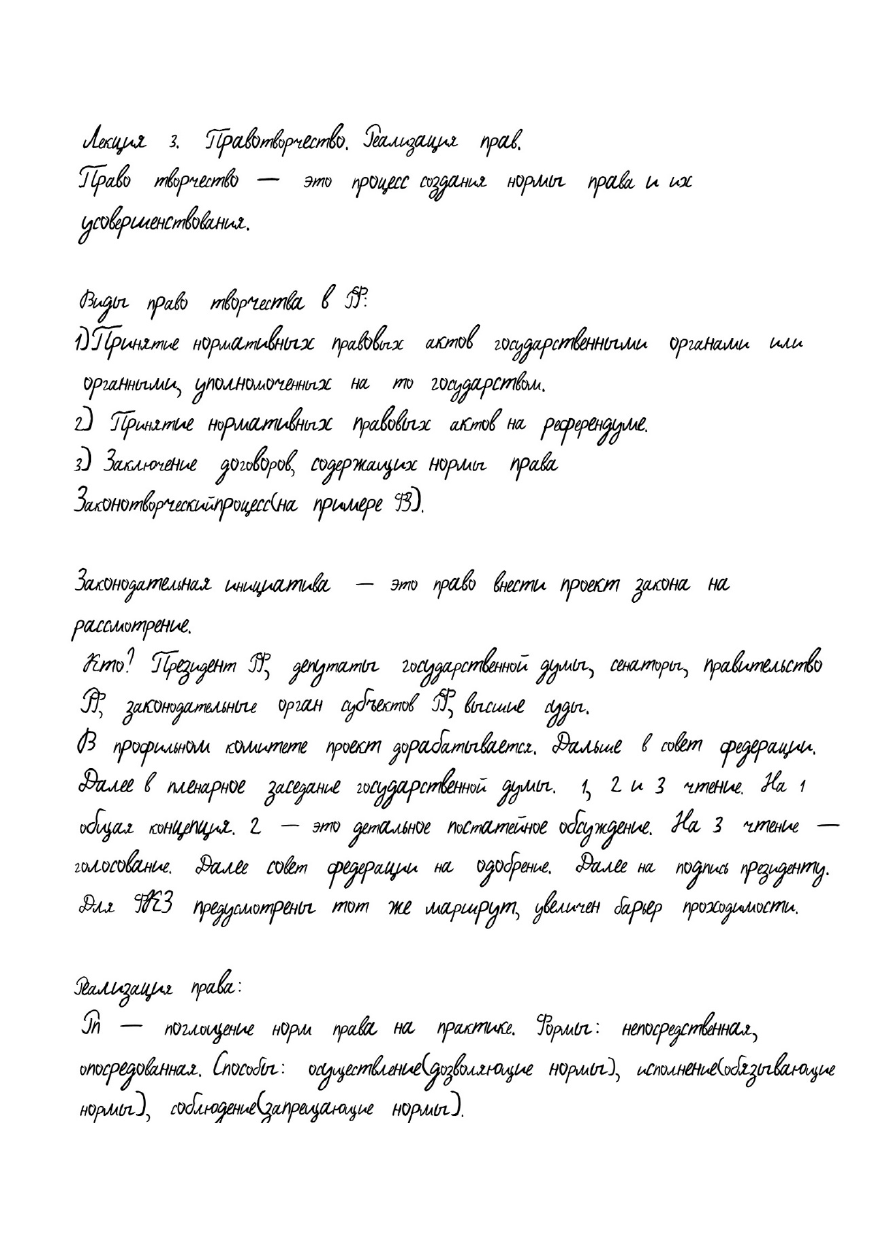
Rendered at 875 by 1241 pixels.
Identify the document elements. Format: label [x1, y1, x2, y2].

picture [59, 118, 858, 1123]
